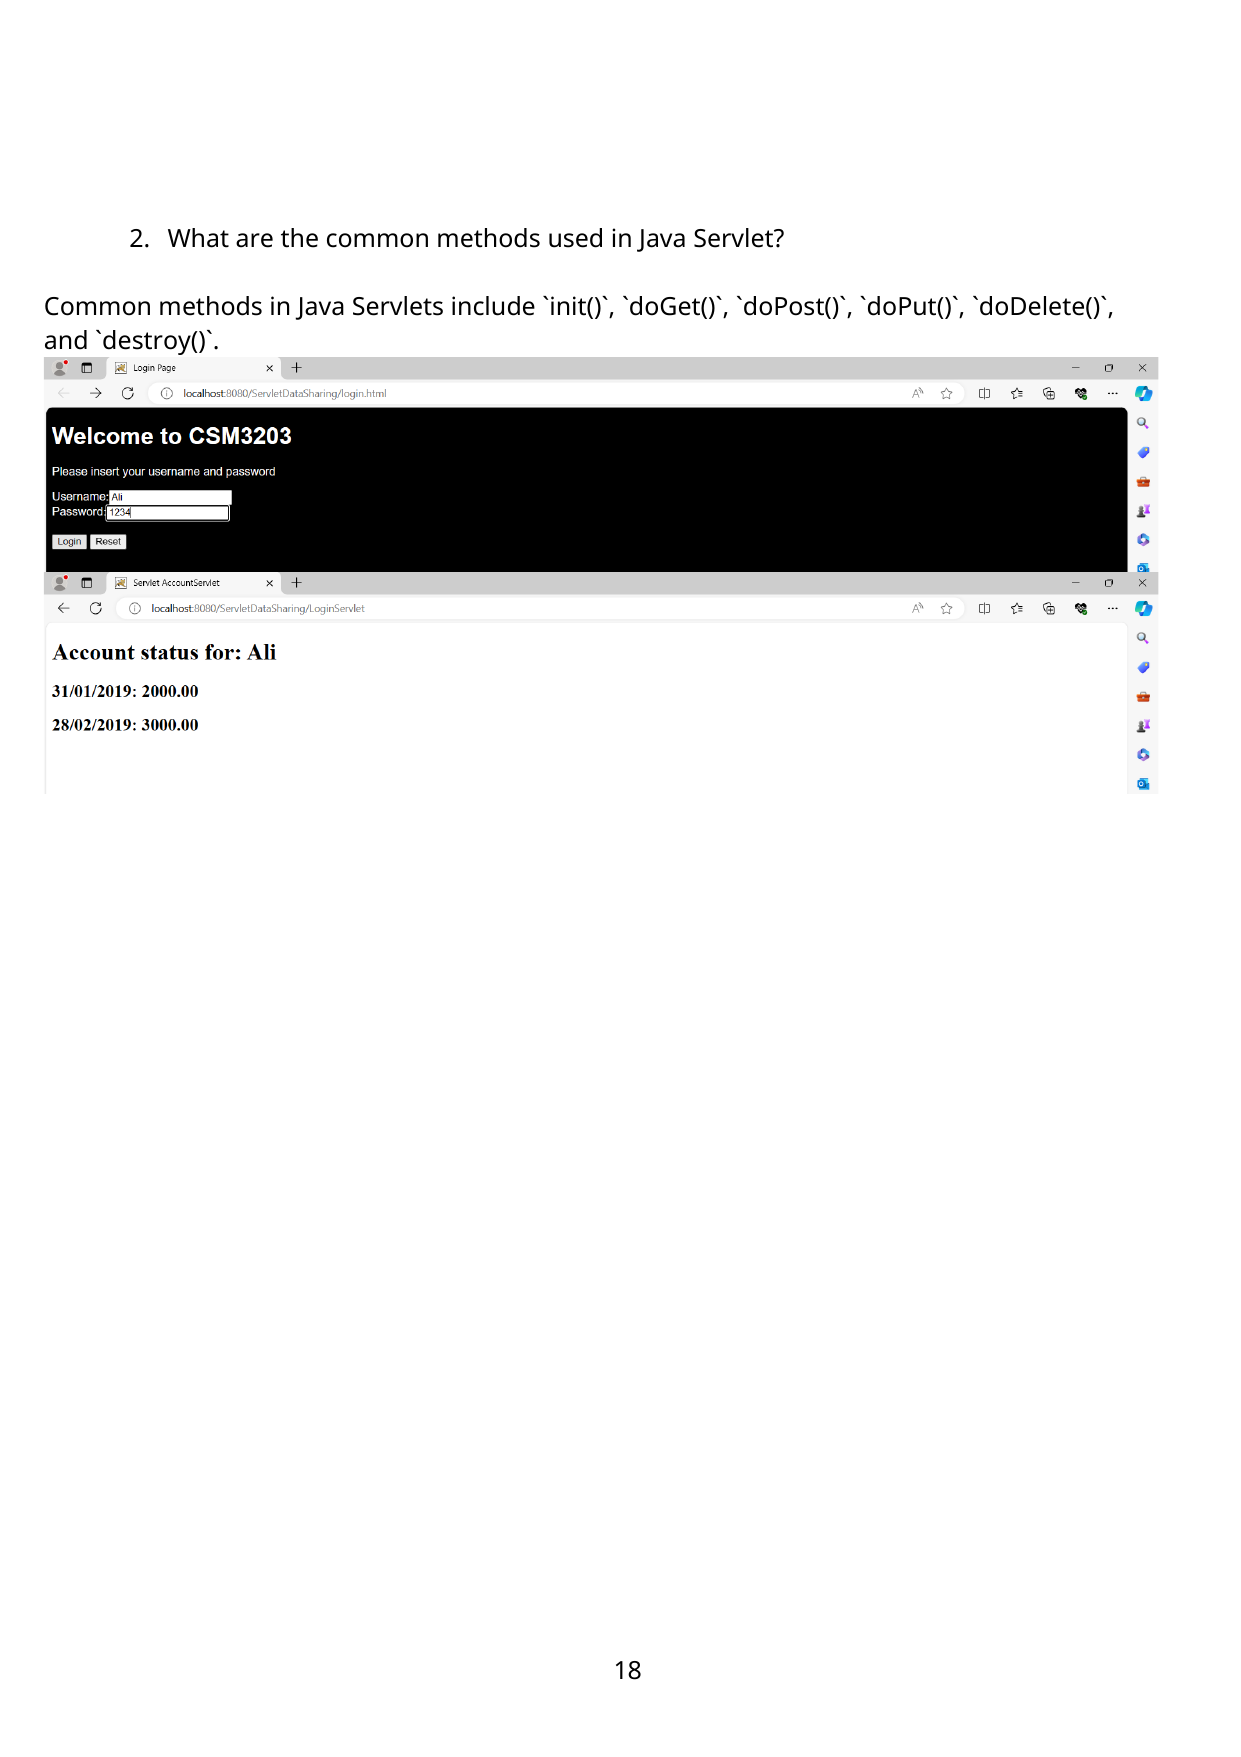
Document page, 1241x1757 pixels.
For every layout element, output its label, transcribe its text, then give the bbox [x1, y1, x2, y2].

picture [43, 357, 1159, 794]
text Common methods in Java Servlets include `init()`, `doGet()`, `doPost()`, `doPut()`, `doDelete()`, and `destroy()`. [44, 289, 1159, 357]
list What are the common methods used in Java Servlet? [129, 221, 1159, 255]
